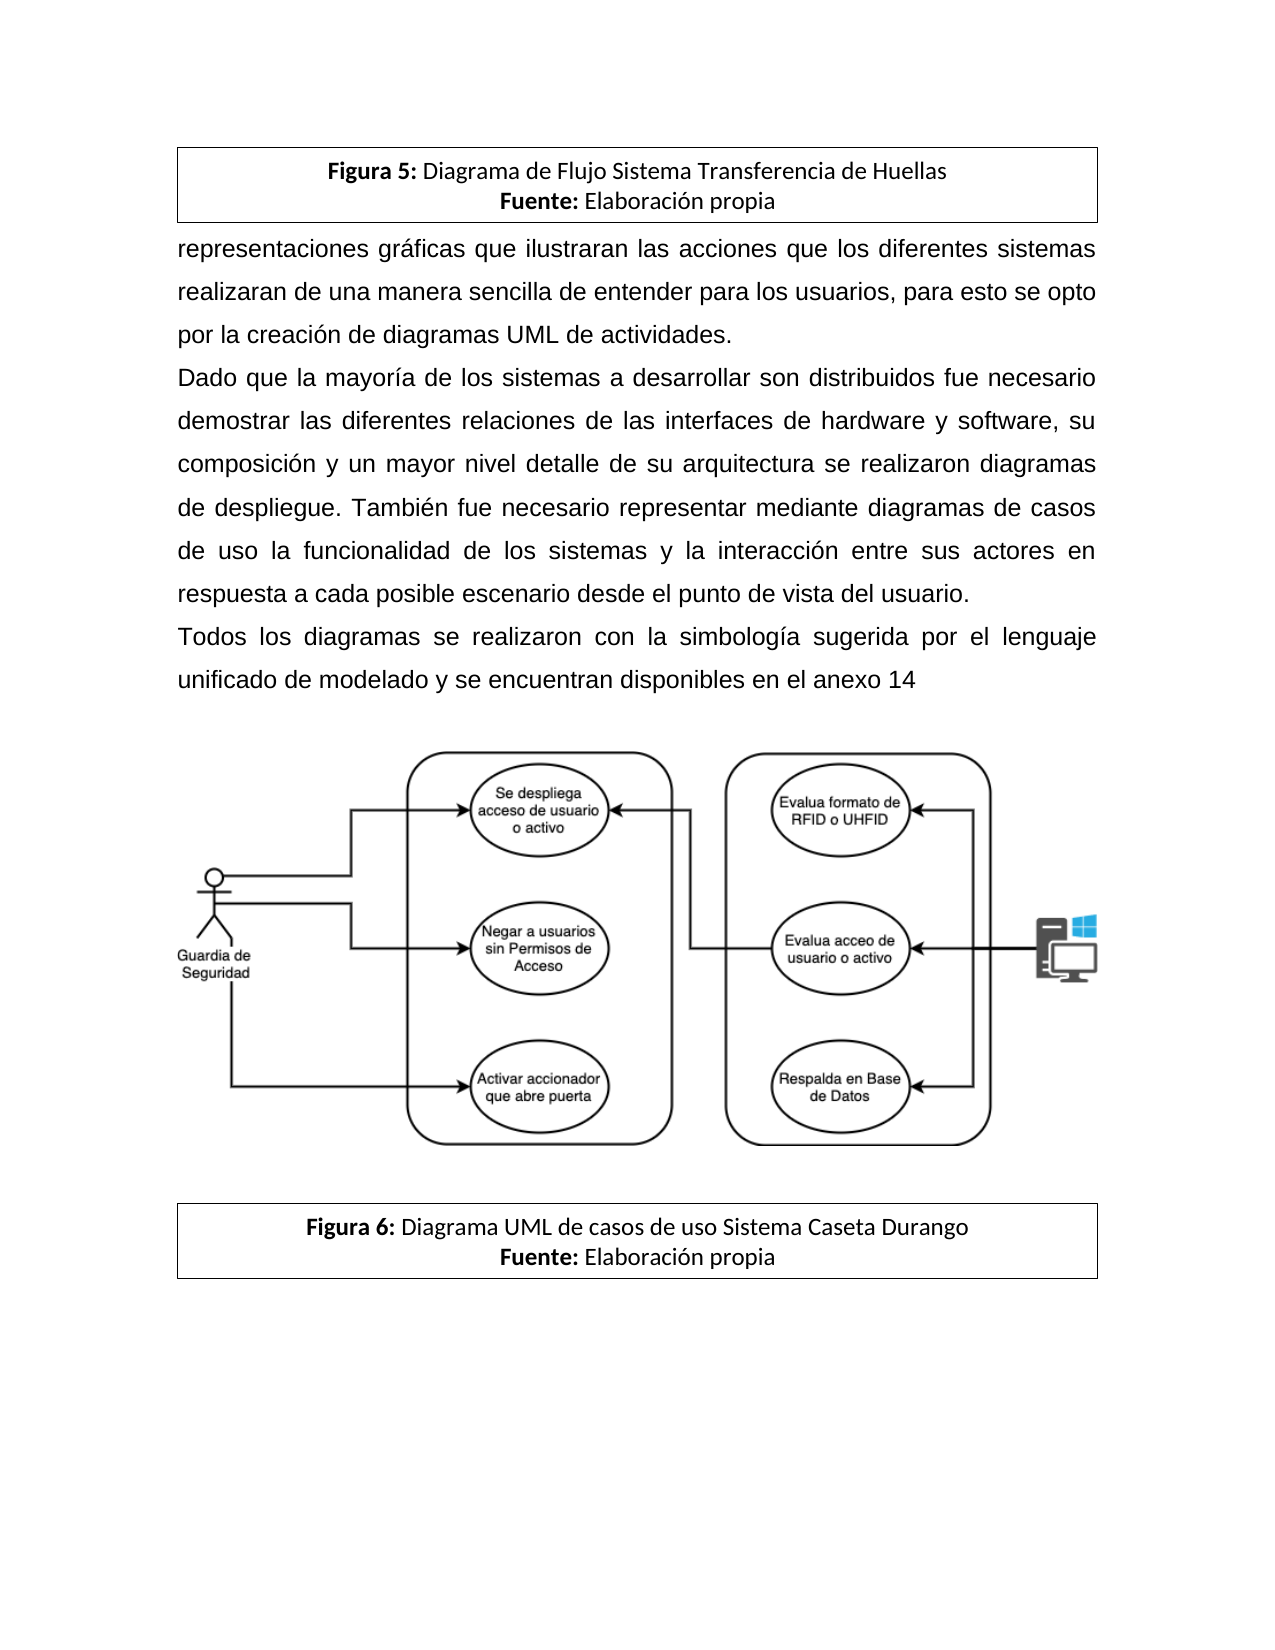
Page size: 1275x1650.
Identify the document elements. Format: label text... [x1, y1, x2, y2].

picture [177, 751, 1098, 1146]
text Realizados los diagramas de flujo fue necesario demostrar su lógica de mediante representaciones gráficas que ilustraran las acciones que los diferentes sistemas realizaran de una manera sencilla de entender para los usuarios, para esto se opto por la creación de diagramas UML de actividades. [177, 223, 1098, 349]
text Dado que la mayoría de los sistemas a desarrollar son distribuidos fue necesario demostrar las diferentes relaciones de las interfaces de hardware y software, su composición y un mayor nivel detalle de su arquitectura se realizaron diagramas de despliegue. También fue necesario representar mediante diagramas de casos de uso la funcionalidad de los sistemas y la interacción entre sus actores en respuesta a cada posible escenario desde el punto de vista del usuario. [177, 363, 1098, 608]
text Todos los diagramas se realizaron con la simbología sugerida por el lenguaje unificado de modelado y se encuentran disponibles en el anexo 14 [177, 622, 1098, 694]
